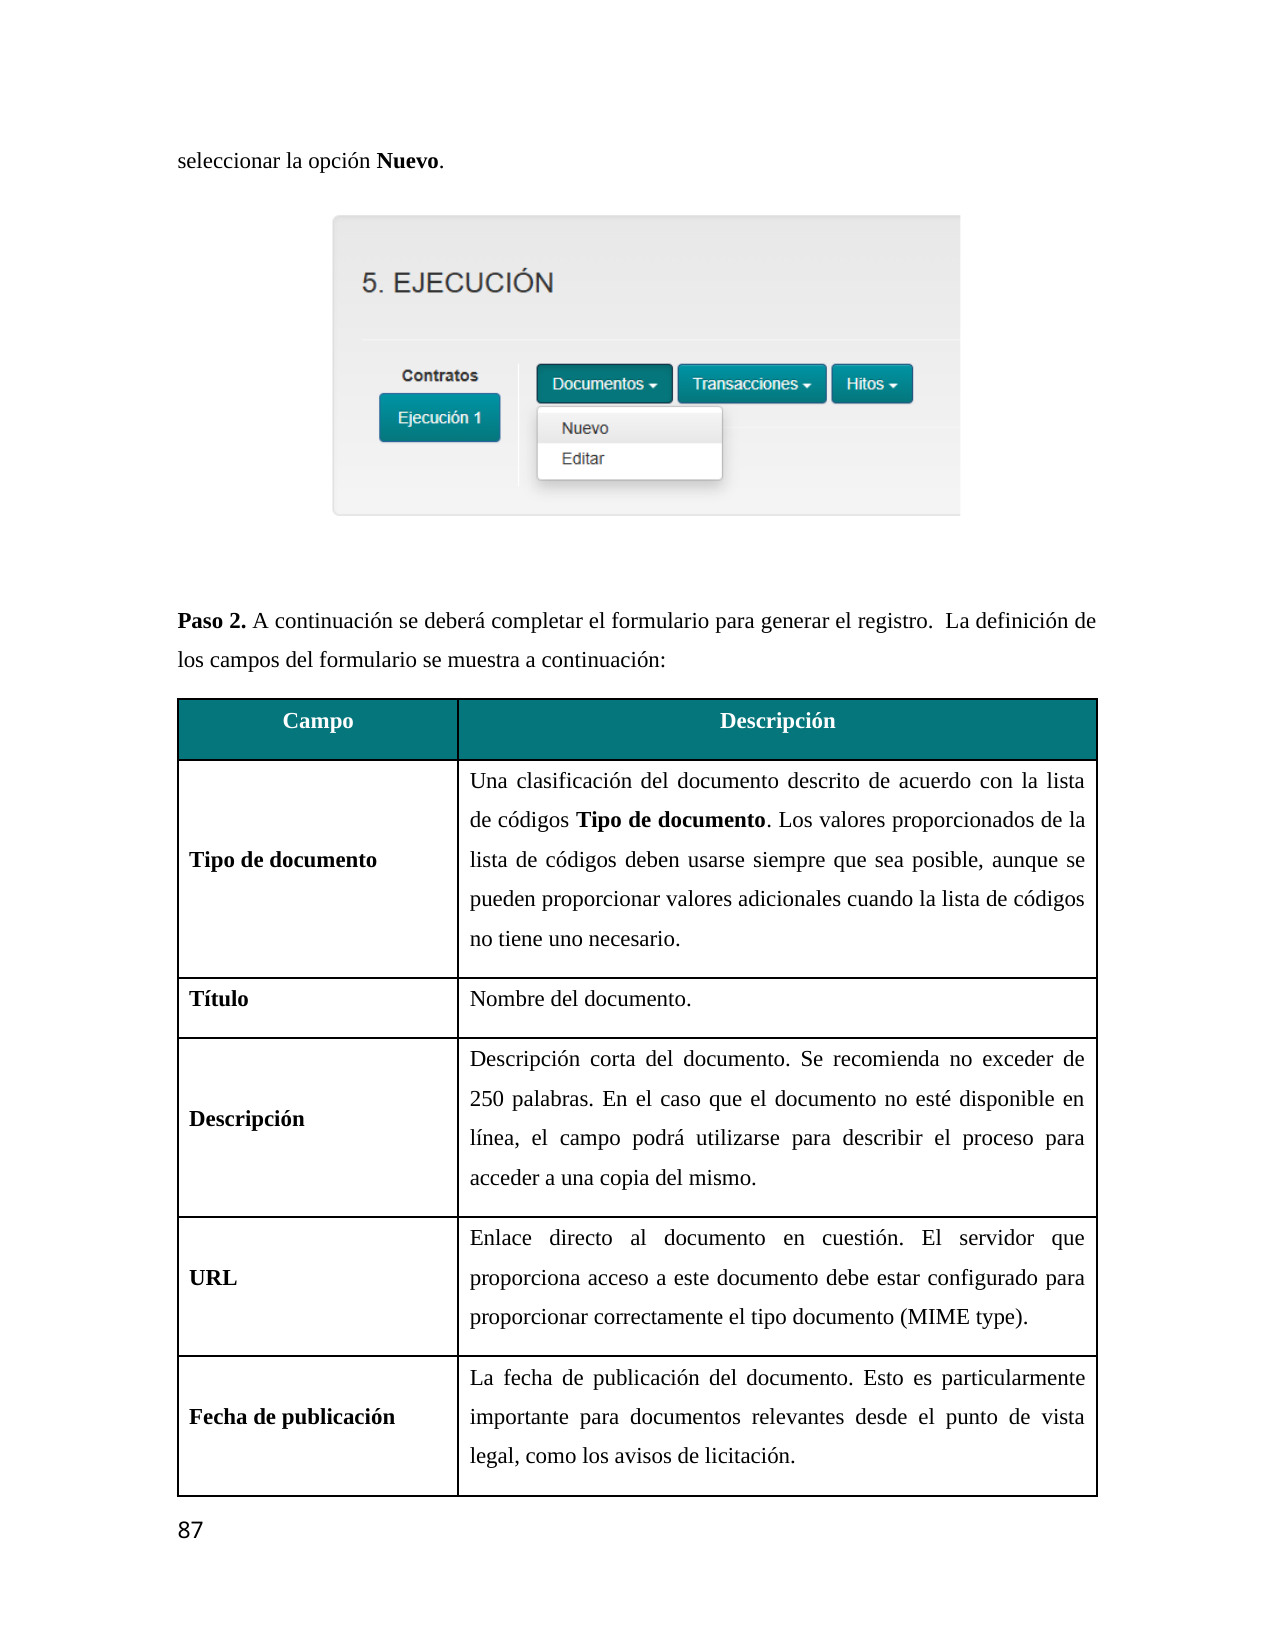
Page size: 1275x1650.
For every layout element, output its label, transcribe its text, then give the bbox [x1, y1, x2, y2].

table_cell Enlace directo al documento en cuestión. El servidor que proporciona acceso a este documento debe estar configurado para proporcionar correctamente el tipo documento (MIME type). [459, 1218, 1096, 1355]
table_cell URL [179, 1218, 457, 1355]
table_cell Nombre del documento. [459, 979, 1096, 1037]
table_cell Una clasificación del documento descrito de acuerdo con la lista de códigos Tipo de documento. Los valores proporcionados de la lista de códigos deben usarse siempre que sea posible, aunque se pueden proporcionar valores adicionales cuando la lista de códigos no tiene uno necesario. [459, 761, 1096, 977]
table_cell Tipo de documento [179, 761, 457, 977]
table_cell Descripción [179, 1039, 457, 1216]
table_cell Descripción corta del documento. Se recomienda no exceder de 250 palabras. En el caso que el documento no esté disponible en línea, el campo podrá utilizarse para describir el proceso para acceder a una copia del mismo. [459, 1039, 1096, 1216]
table_cell Fecha de publicación [179, 1357, 457, 1494]
table_cell Título [179, 979, 457, 1037]
text Paso 2. A continuación se deberá completar el formulario para generar el registro. La definición de los campos del formulario se muestra a continuación: [177, 607, 1098, 673]
picture [314, 199, 961, 524]
table_header Campo [179, 700, 457, 759]
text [177, 148, 1098, 174]
table_cell La fecha de publicación del documento. Esto es particularmente importante para documentos relevantes desde el punto de vista legal, como los avisos de licitación. [459, 1357, 1096, 1494]
table_header Descripción [459, 700, 1096, 759]
